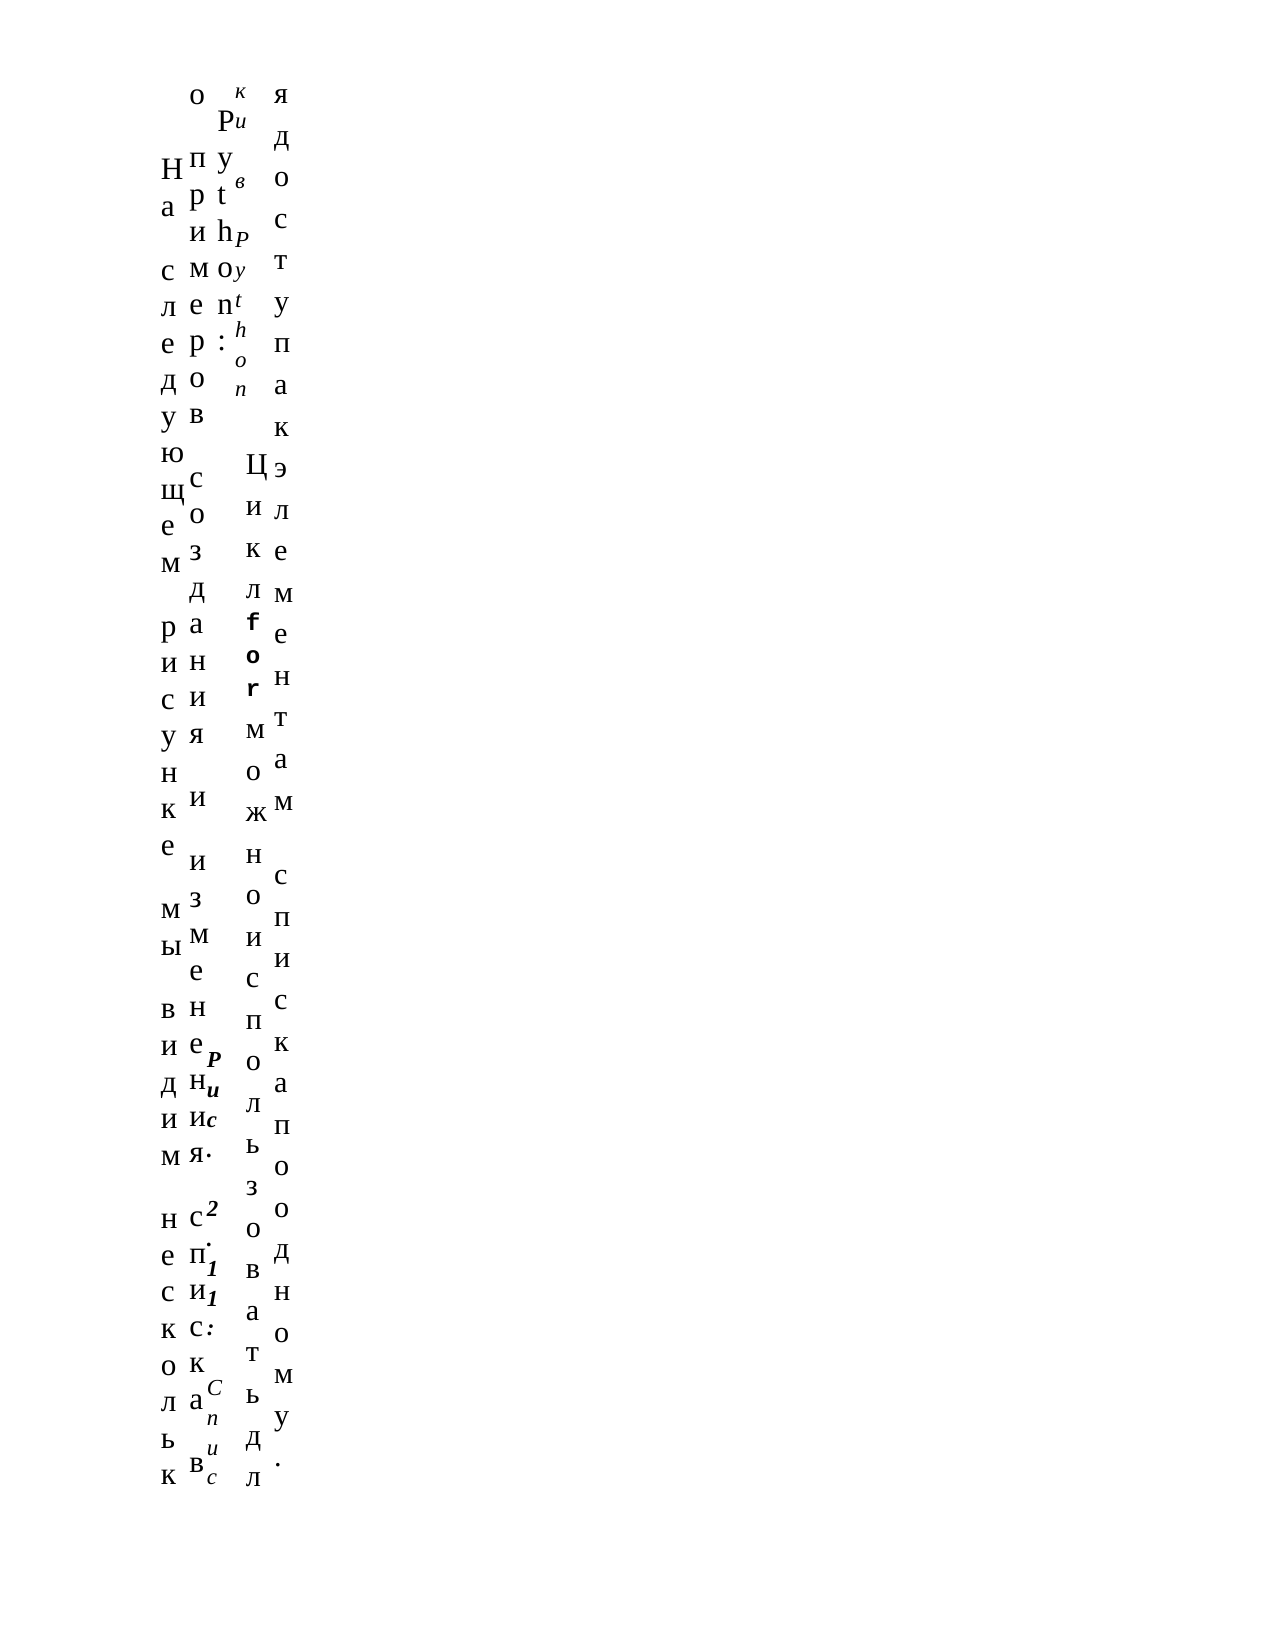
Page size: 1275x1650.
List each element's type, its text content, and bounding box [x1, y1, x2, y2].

text Цикл for можно использовать для доступа к элементам списка по одному. [274, 75, 292, 1473]
text Цикл for можно использовать для доступа к элементам списка по одному. [246, 814, 263, 1493]
text Цикл for можно использовать для доступа к элементам списка по одному. [246, 474, 263, 734]
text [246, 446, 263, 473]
